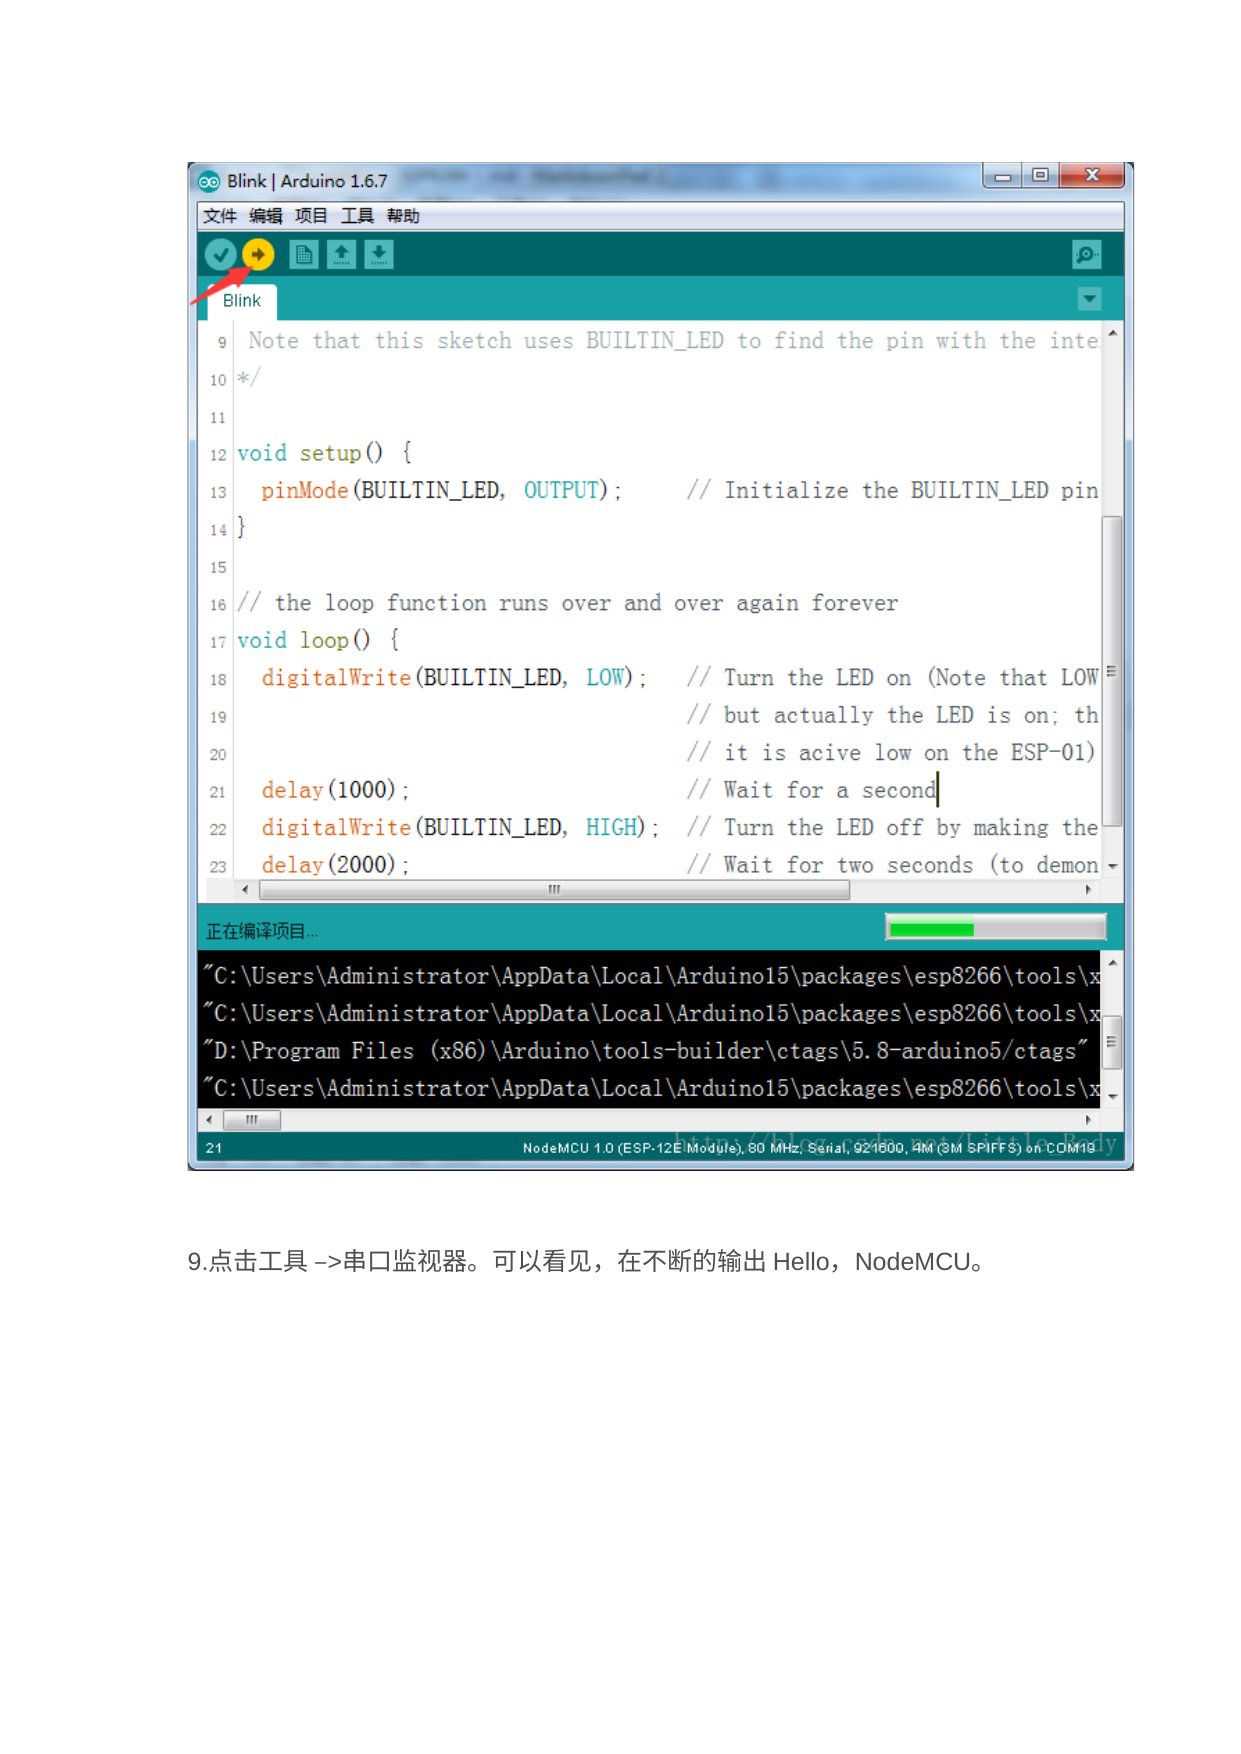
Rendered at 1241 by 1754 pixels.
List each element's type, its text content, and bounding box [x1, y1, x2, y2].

text 9.点击工具 –>串口监视器。可以看见，在不断的输出 Hello，NodeMCU。 [187, 1227, 1053, 1292]
picture [187, 162, 1135, 1171]
